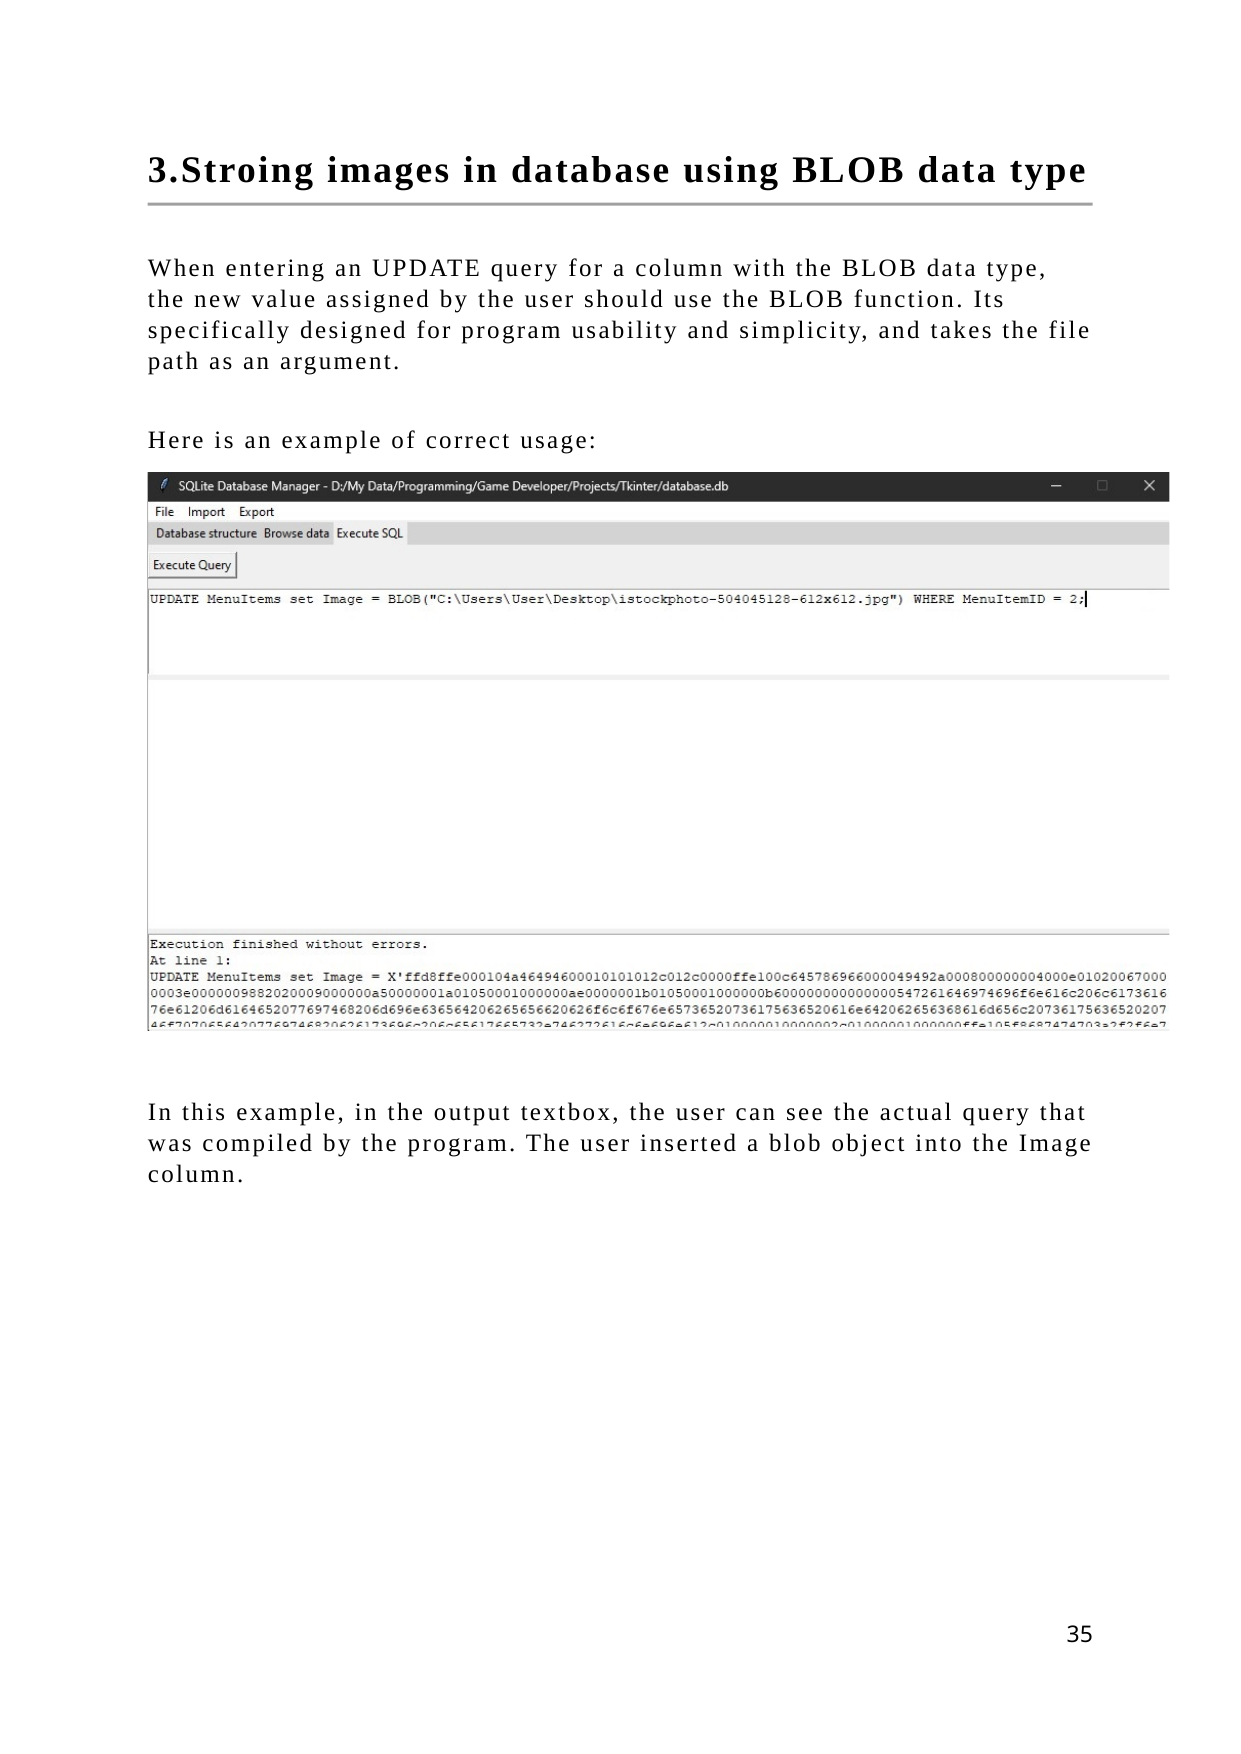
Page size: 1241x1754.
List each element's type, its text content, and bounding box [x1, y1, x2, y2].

text Here is an example of correct usage: [148, 394, 1093, 453]
picture [147, 472, 1170, 1031]
subtitle 3.Stroing images in database using BLOB data type [148, 148, 1093, 191]
text When entering an UPDATE query for a column with the BLOB data type, the new value assigned by the user should use the BLOB function. Its specifically designed for program usability and simplicity, and takes the file path as an argument. [148, 253, 1093, 375]
text In this example, in the output textbox, the user can see the actual query that was compiled by the program. The user inserted a blob object into the Image column. [148, 1097, 1093, 1188]
